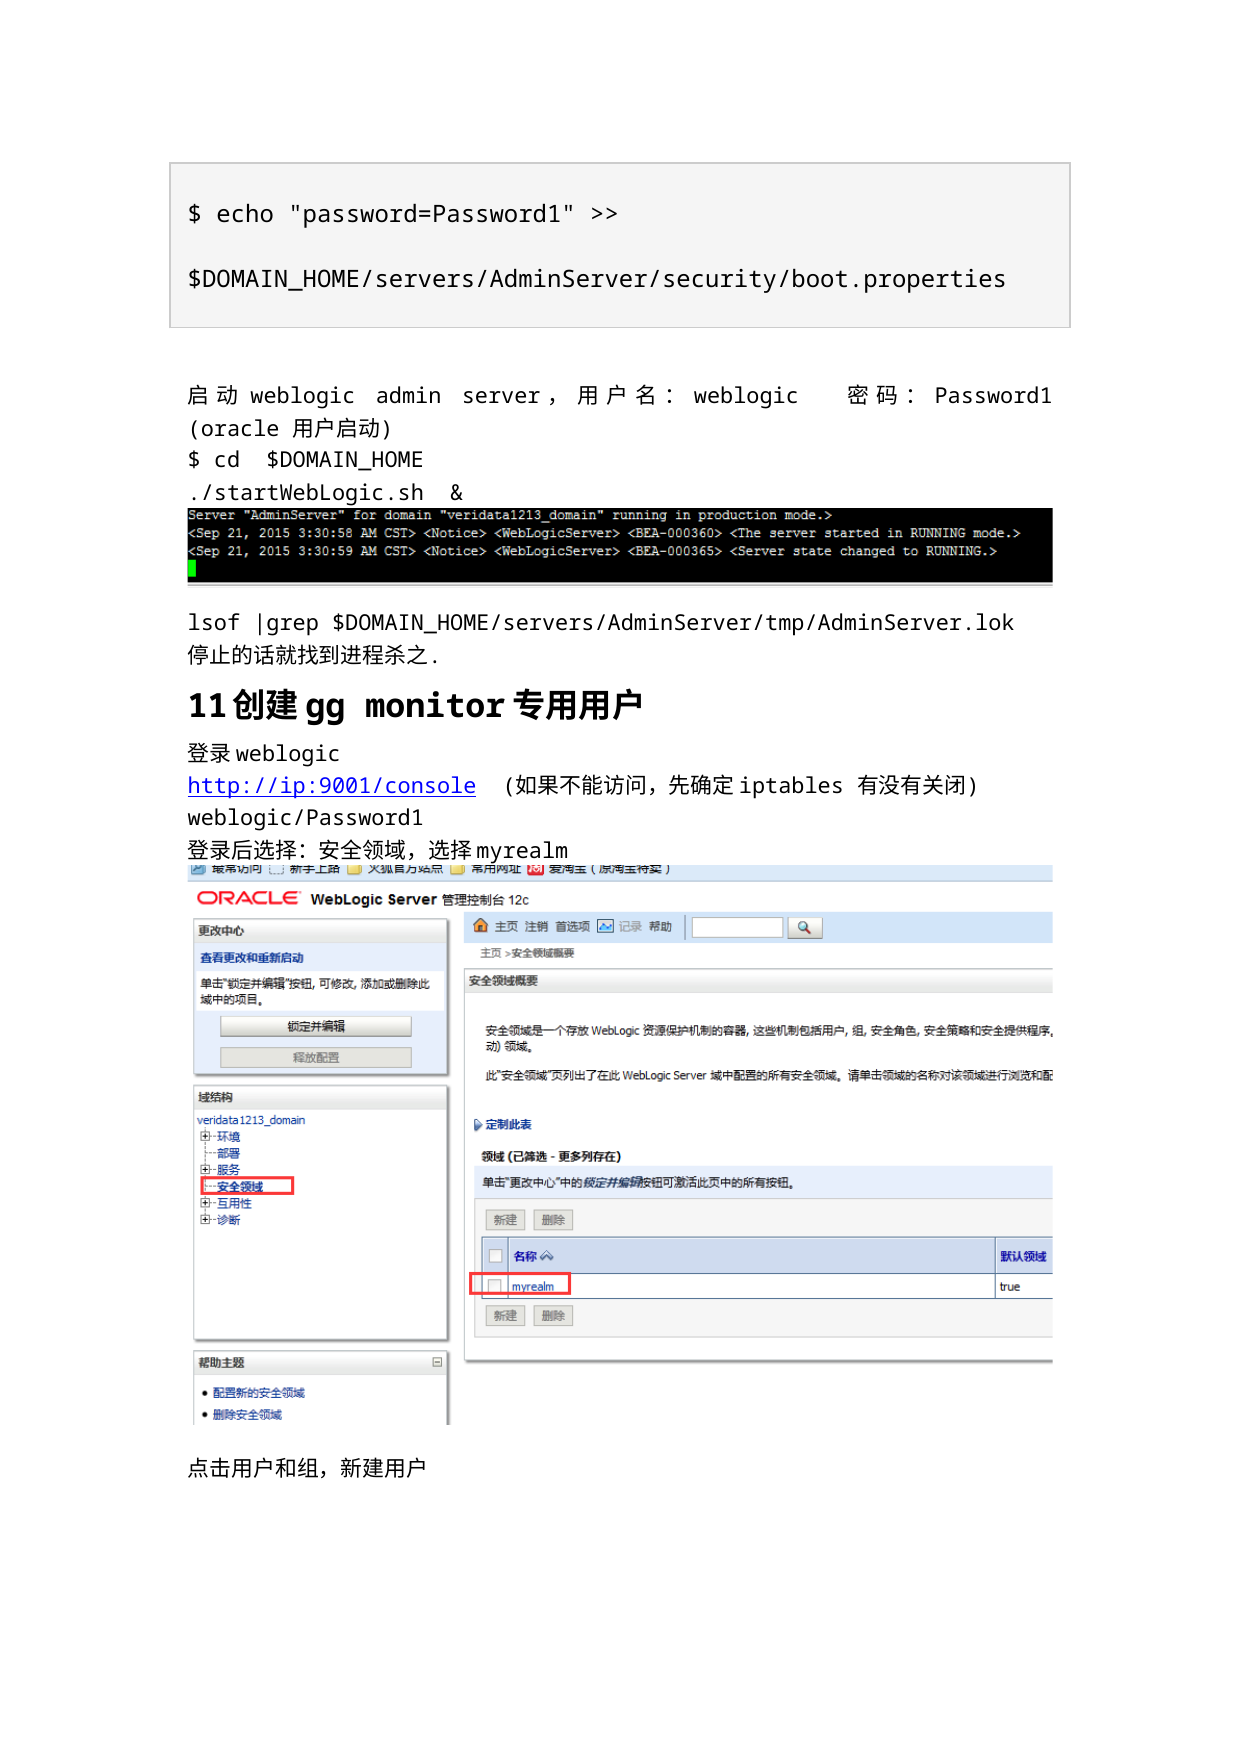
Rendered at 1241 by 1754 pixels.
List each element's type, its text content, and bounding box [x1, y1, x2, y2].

text $ echo "password=Password1" >> $DOMAIN_HOME/servers/AdminServer/security/boot.properties [171, 164, 1069, 327]
text 登录后选择：安全领域，选择myrealm [187, 833, 1053, 865]
text 登录weblogic [187, 736, 1053, 768]
subtitle 创建gg monitor专用用户 [187, 671, 1053, 736]
text 停止的话就找到进程杀之. [187, 638, 1053, 671]
text 启动weblogic admin server，用户名：weblogic 密码：Password1 (oracle 用户启动) [187, 378, 1053, 443]
text $ cd $DOMAIN_HOME [187, 443, 1053, 476]
text 点击用户和组，新建用户 [187, 1451, 1053, 1483]
picture [187, 508, 1053, 588]
text weblogic/Password1 [187, 801, 1053, 833]
text lsof |grep $DOMAIN_HOME/servers/AdminServer/tmp/AdminServer.lok [187, 606, 1053, 638]
text http://ip:9001/console (如果不能访问，先确定iptables 有没有关闭) [187, 768, 1053, 801]
picture [187, 865, 1053, 1425]
text ./startWebLogic.sh & [187, 476, 1053, 508]
